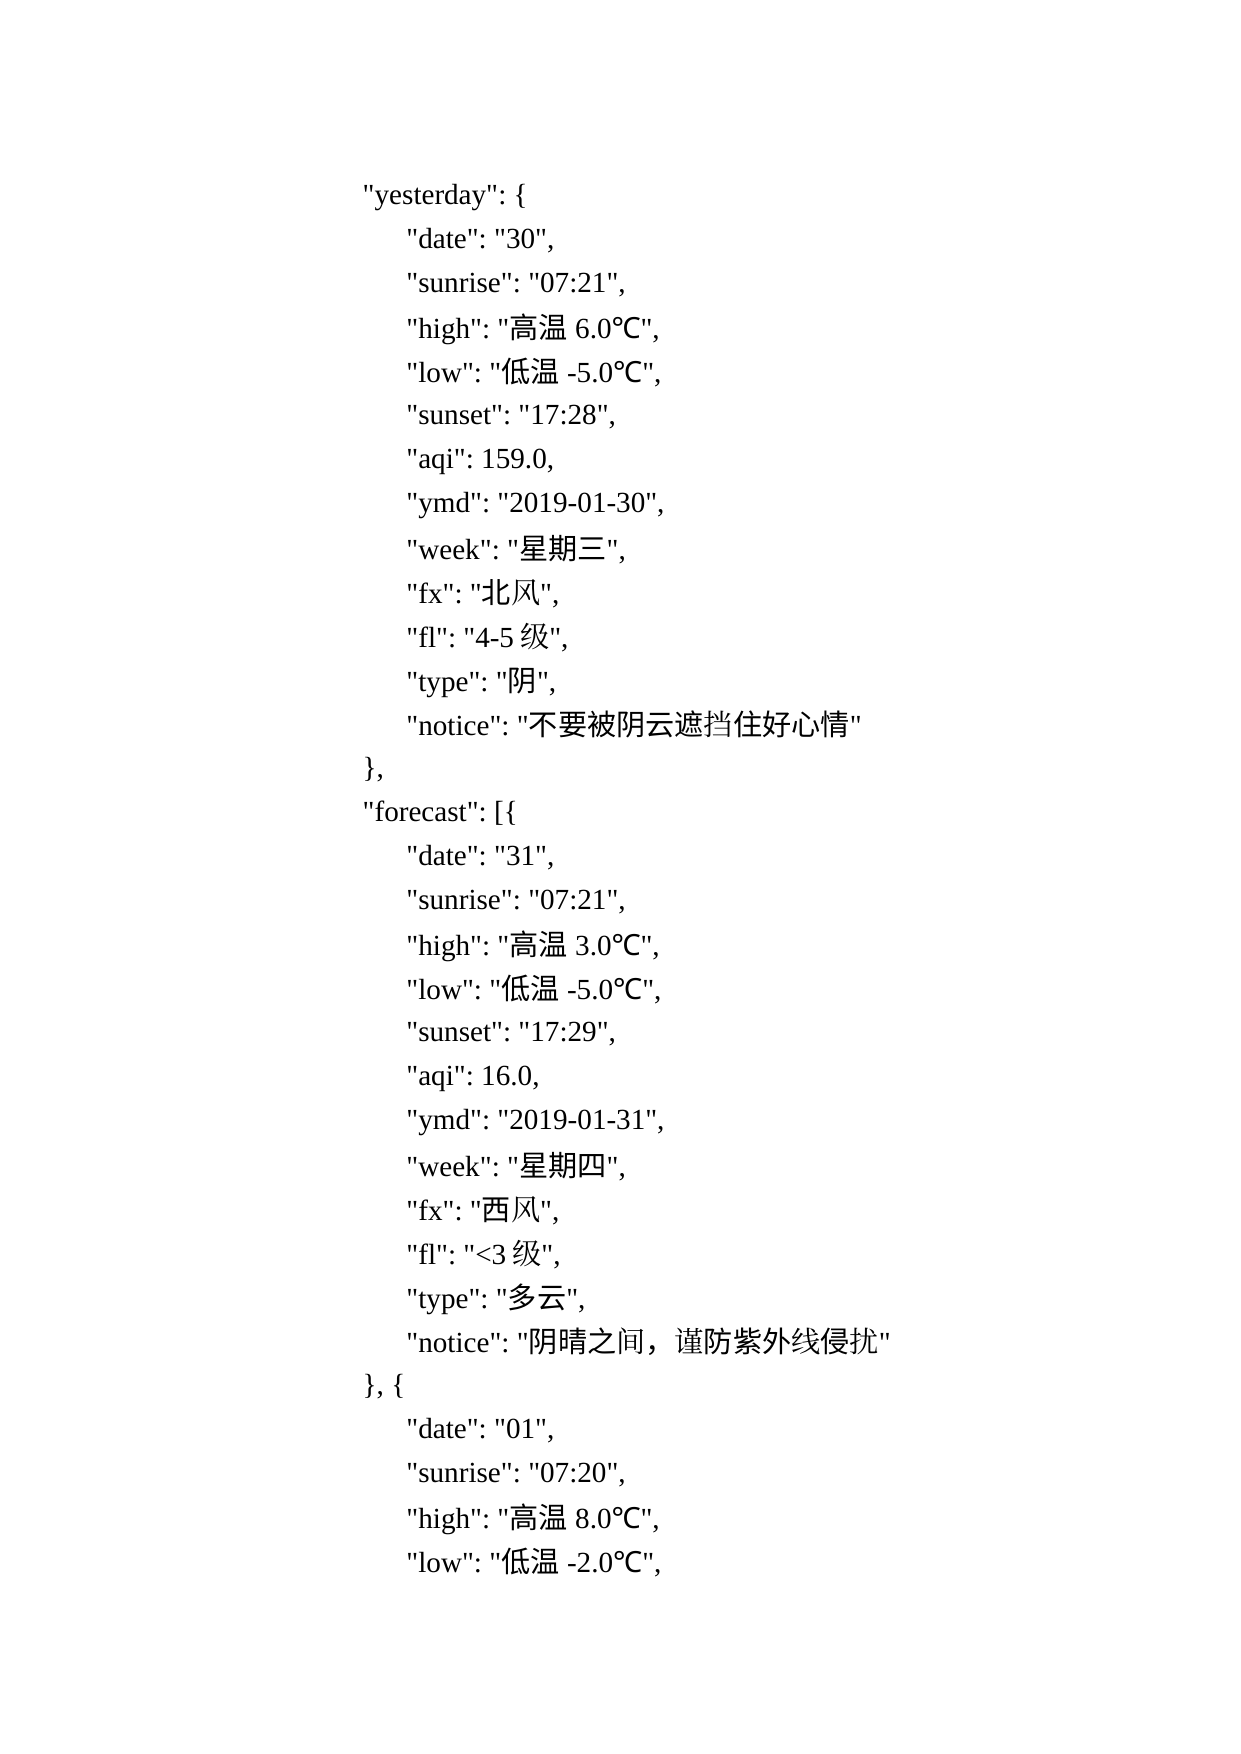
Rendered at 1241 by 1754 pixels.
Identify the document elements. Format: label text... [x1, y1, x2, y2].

list }, [225, 745, 1053, 789]
list "high": "高温 6.0℃", [225, 304, 1053, 348]
list "date": "30", [225, 216, 1053, 260]
list "fl": "4-5级", [225, 613, 1053, 657]
list "fx": "西风", [225, 1185, 1053, 1229]
list "sunrise": "07:20", [225, 1450, 1053, 1494]
list "low": "低温 -2.0℃", [225, 1538, 1053, 1582]
list "yesterday": { [225, 172, 1053, 216]
list "date": "01", [225, 1406, 1053, 1450]
list "date": "31", [225, 833, 1053, 877]
list "forecast": [{ [225, 789, 1053, 833]
list "high": "高温 8.0℃", [225, 1494, 1053, 1538]
list "ymd": "2019-01-30", [225, 480, 1053, 524]
list "week": "星期四", [225, 1141, 1053, 1185]
list "ymd": "2019-01-31", [225, 1097, 1053, 1141]
list "fx": "北风", [225, 568, 1053, 613]
list "sunset": "17:29", [225, 1009, 1053, 1053]
list "type": "阴", [225, 657, 1053, 701]
list "week": "星期三", [225, 524, 1053, 568]
list "sunrise": "07:21", [225, 260, 1053, 304]
list "low": "低温 -5.0℃", [225, 348, 1053, 392]
list "notice": "阴晴之间，谨防紫外线侵扰" [225, 1318, 1053, 1362]
list "aqi": 159.0, [225, 436, 1053, 480]
list "type": "多云", [225, 1273, 1053, 1318]
list "sunrise": "07:21", [225, 877, 1053, 921]
list "aqi": 16.0, [225, 1053, 1053, 1097]
list "fl": "<3级", [225, 1229, 1053, 1273]
list "high": "高温 3.0℃", [225, 921, 1053, 965]
list "sunset": "17:28", [225, 392, 1053, 436]
list "notice": "不要被阴云遮挡住好心情" [225, 701, 1053, 745]
list "low": "低温 -5.0℃", [225, 965, 1053, 1009]
list }, { [225, 1362, 1053, 1406]
